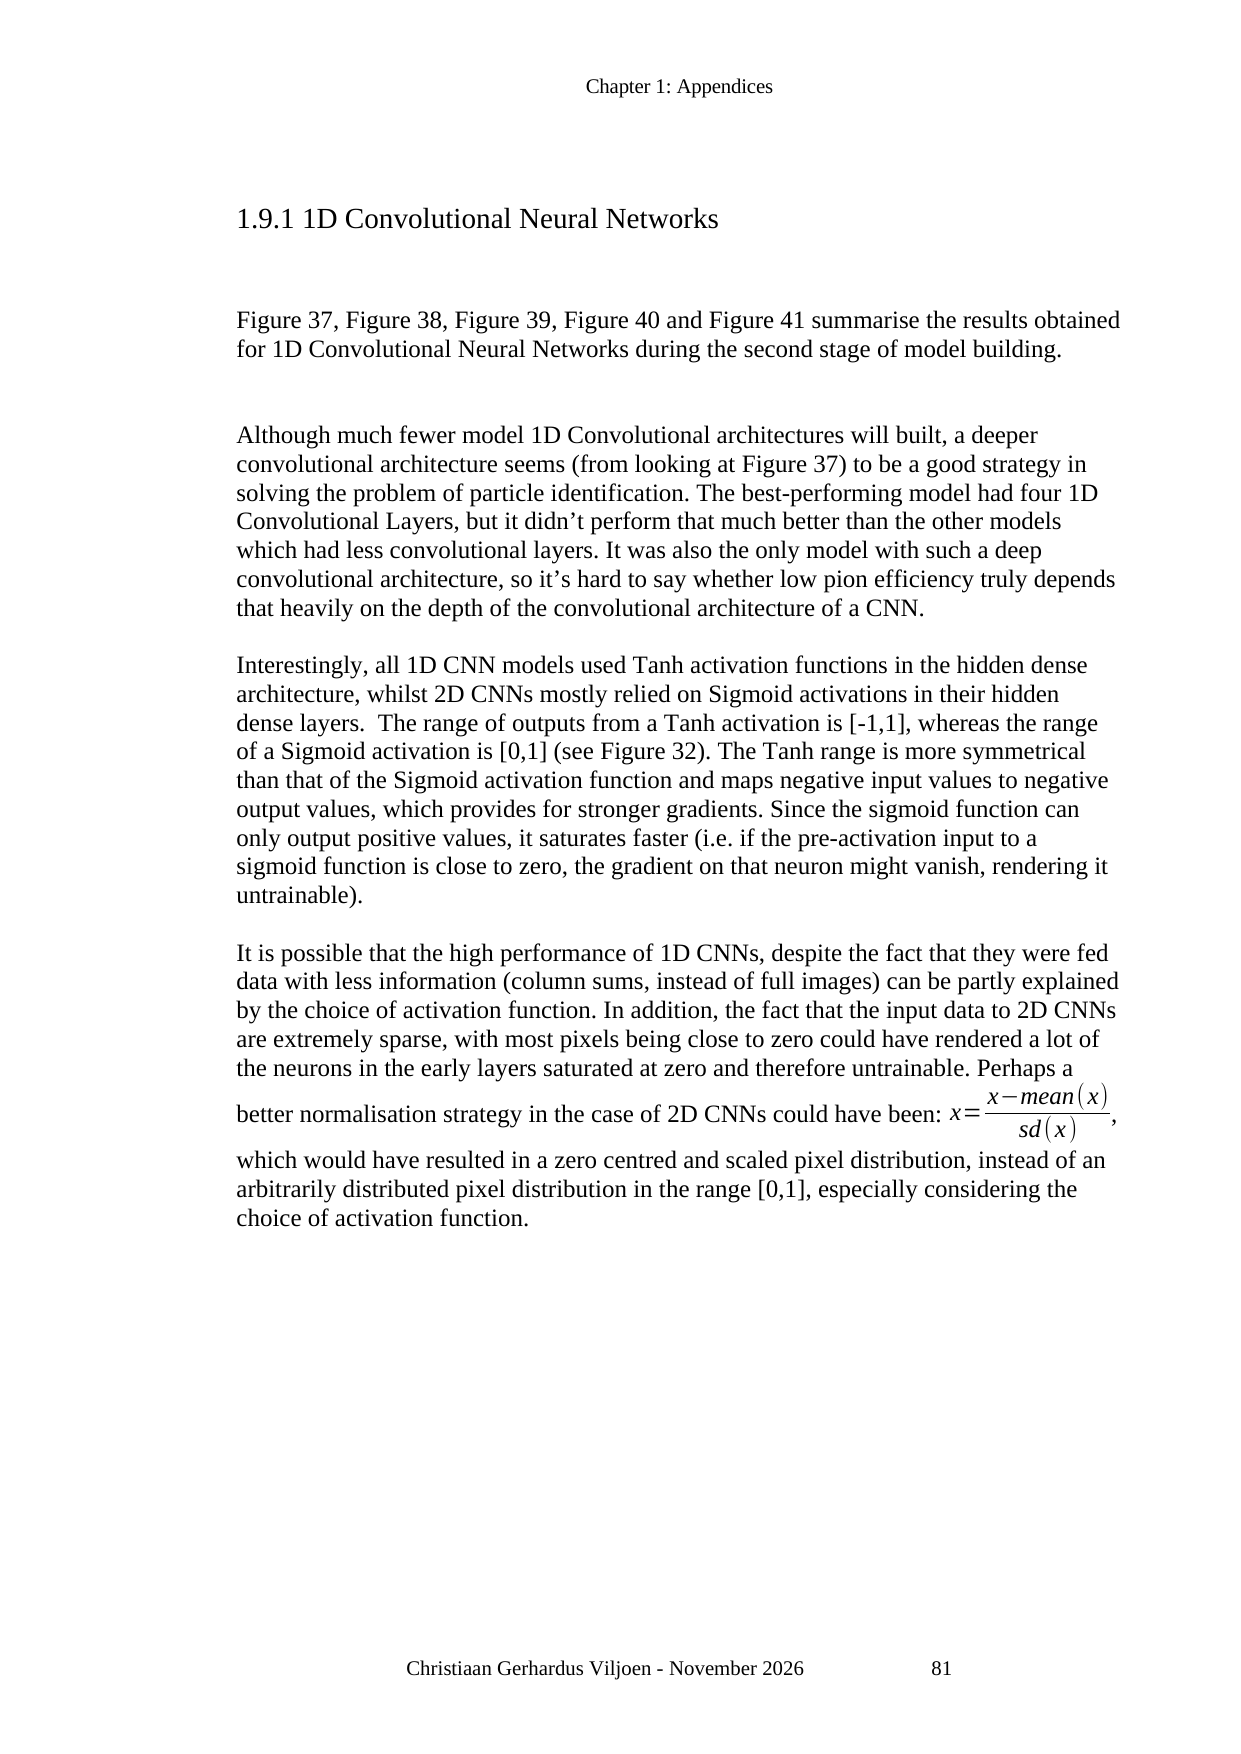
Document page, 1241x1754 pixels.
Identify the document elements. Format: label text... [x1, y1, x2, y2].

text It is possible that the high performance of 1D CNNs, despite the fact that they were fed data with less information (column sums, instead of full images) can be partly explained by the choice of activation function. In addition, the fact that the input data to 2D CNNs are extremely sparse, with most pixels being close to zero could have rendered a lot of the neurons in the early layers saturated at zero and therefore untrainable. Perhaps a better normalisation strategy in the case of 2D CNNs could have been: , which would have resulted in a zero centred and scaled pixel distribution, instead of an arbitrarily distributed pixel distribution in the range [0,1], especially considering the choice of activation function. [236, 938, 1122, 1231]
subtitle 1D Convolutional Neural Networks [236, 202, 1122, 235]
